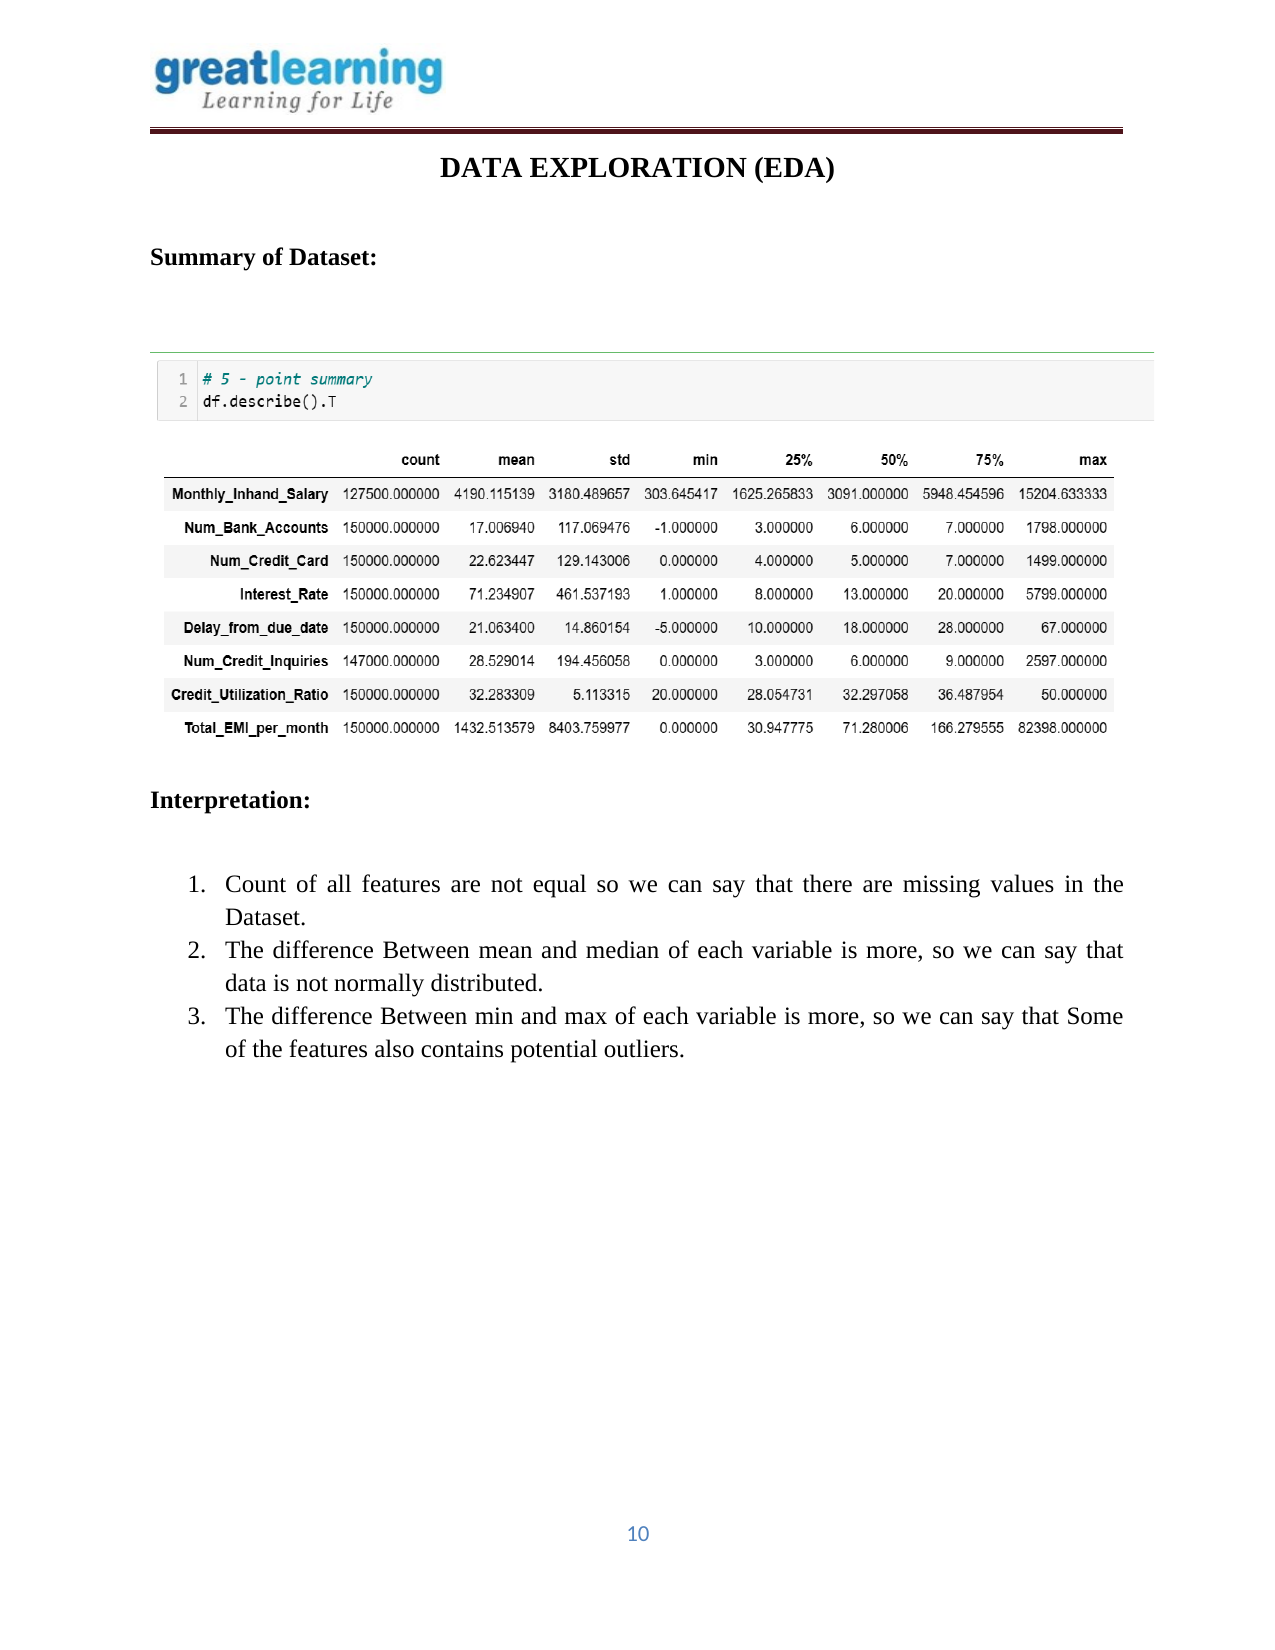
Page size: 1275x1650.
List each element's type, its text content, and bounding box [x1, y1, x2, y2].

list The difference Between mean and median of each variable is more, so we can say that data is not normally distributed. [187, 935, 1125, 997]
picture [150, 43, 446, 115]
list The difference Between min and max of each variable is more, so we can say that Some of the features also contains potential outliers. [187, 1001, 1125, 1063]
subtitle DATA EXPLORATION (EDA) [150, 150, 1125, 183]
picture [150, 349, 1155, 761]
text Summary of Dataset: [150, 242, 1125, 270]
text Interpretation: [150, 785, 1125, 814]
list Count of all features are not equal so we can say that there are missing values in the Dataset. [187, 869, 1125, 931]
